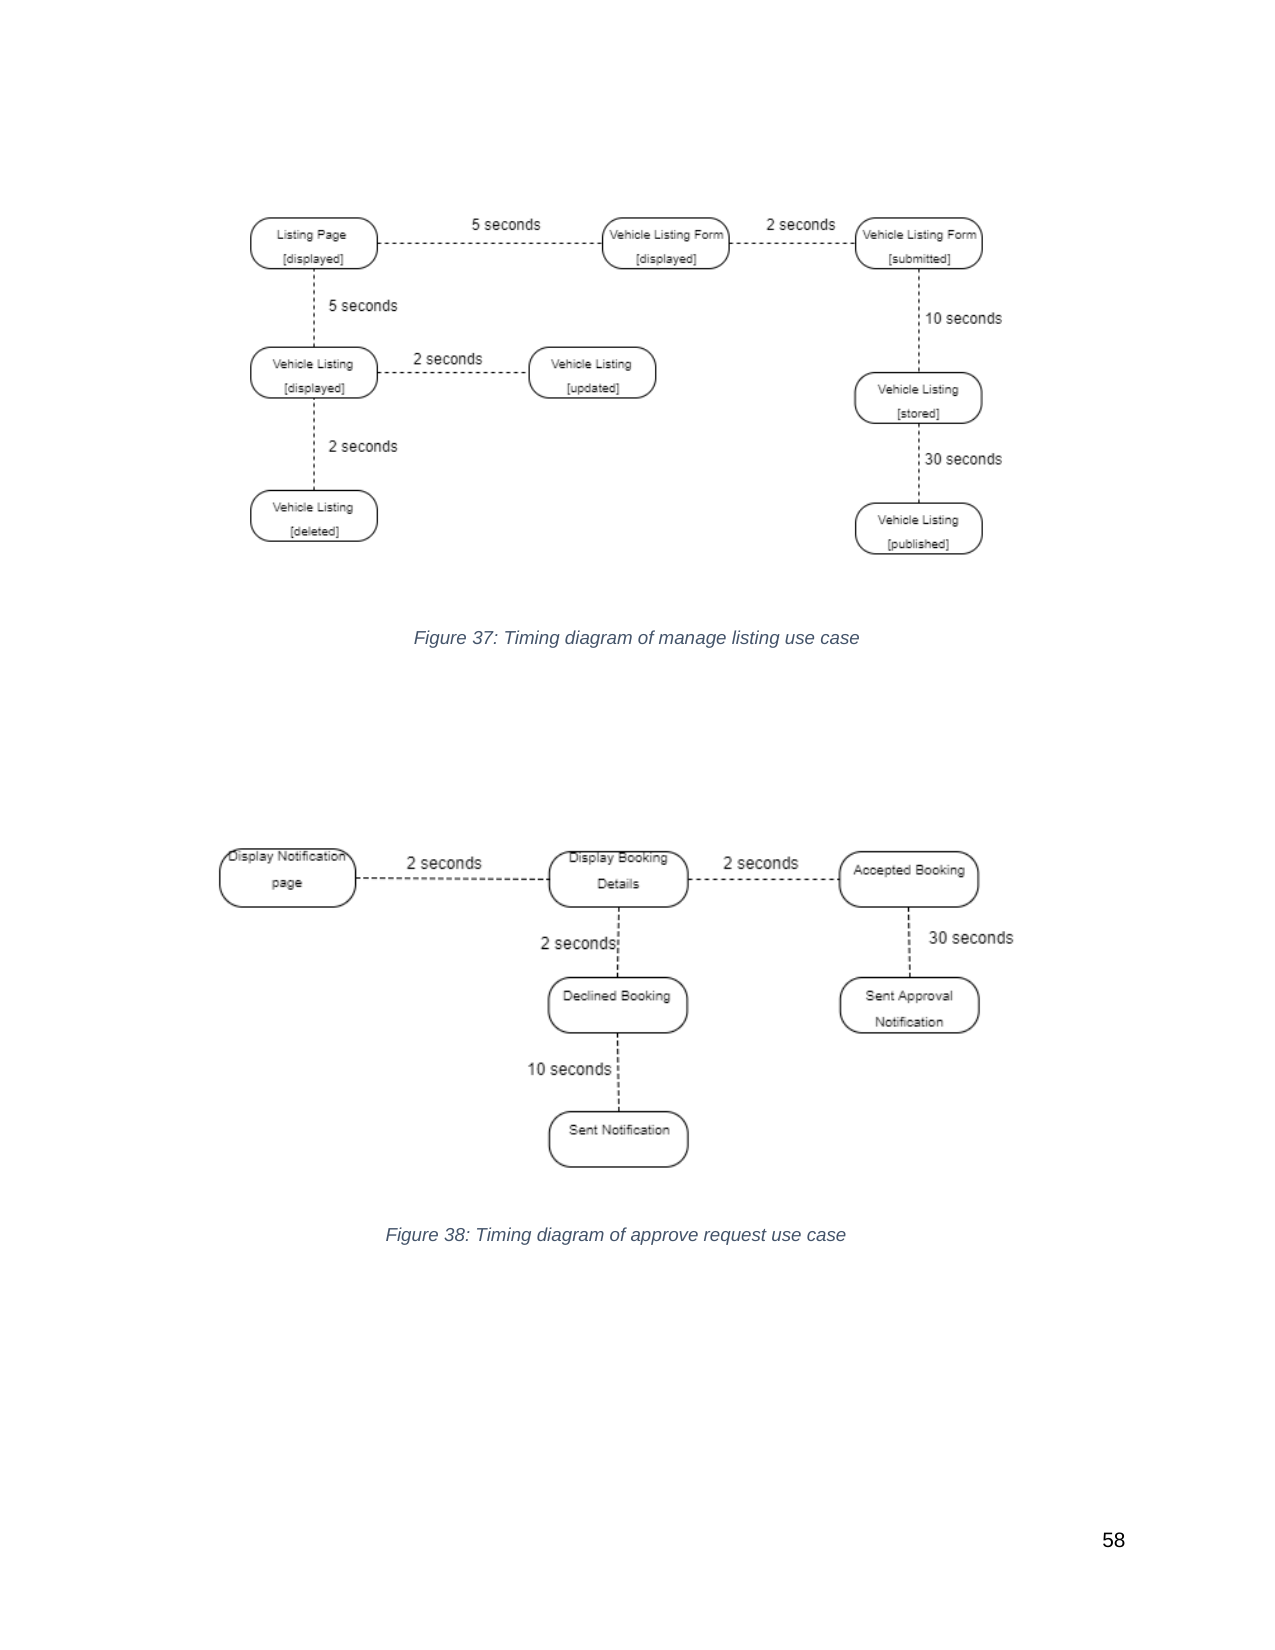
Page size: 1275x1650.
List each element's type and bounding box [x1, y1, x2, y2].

picture [187, 150, 1088, 618]
picture [150, 771, 1084, 1224]
